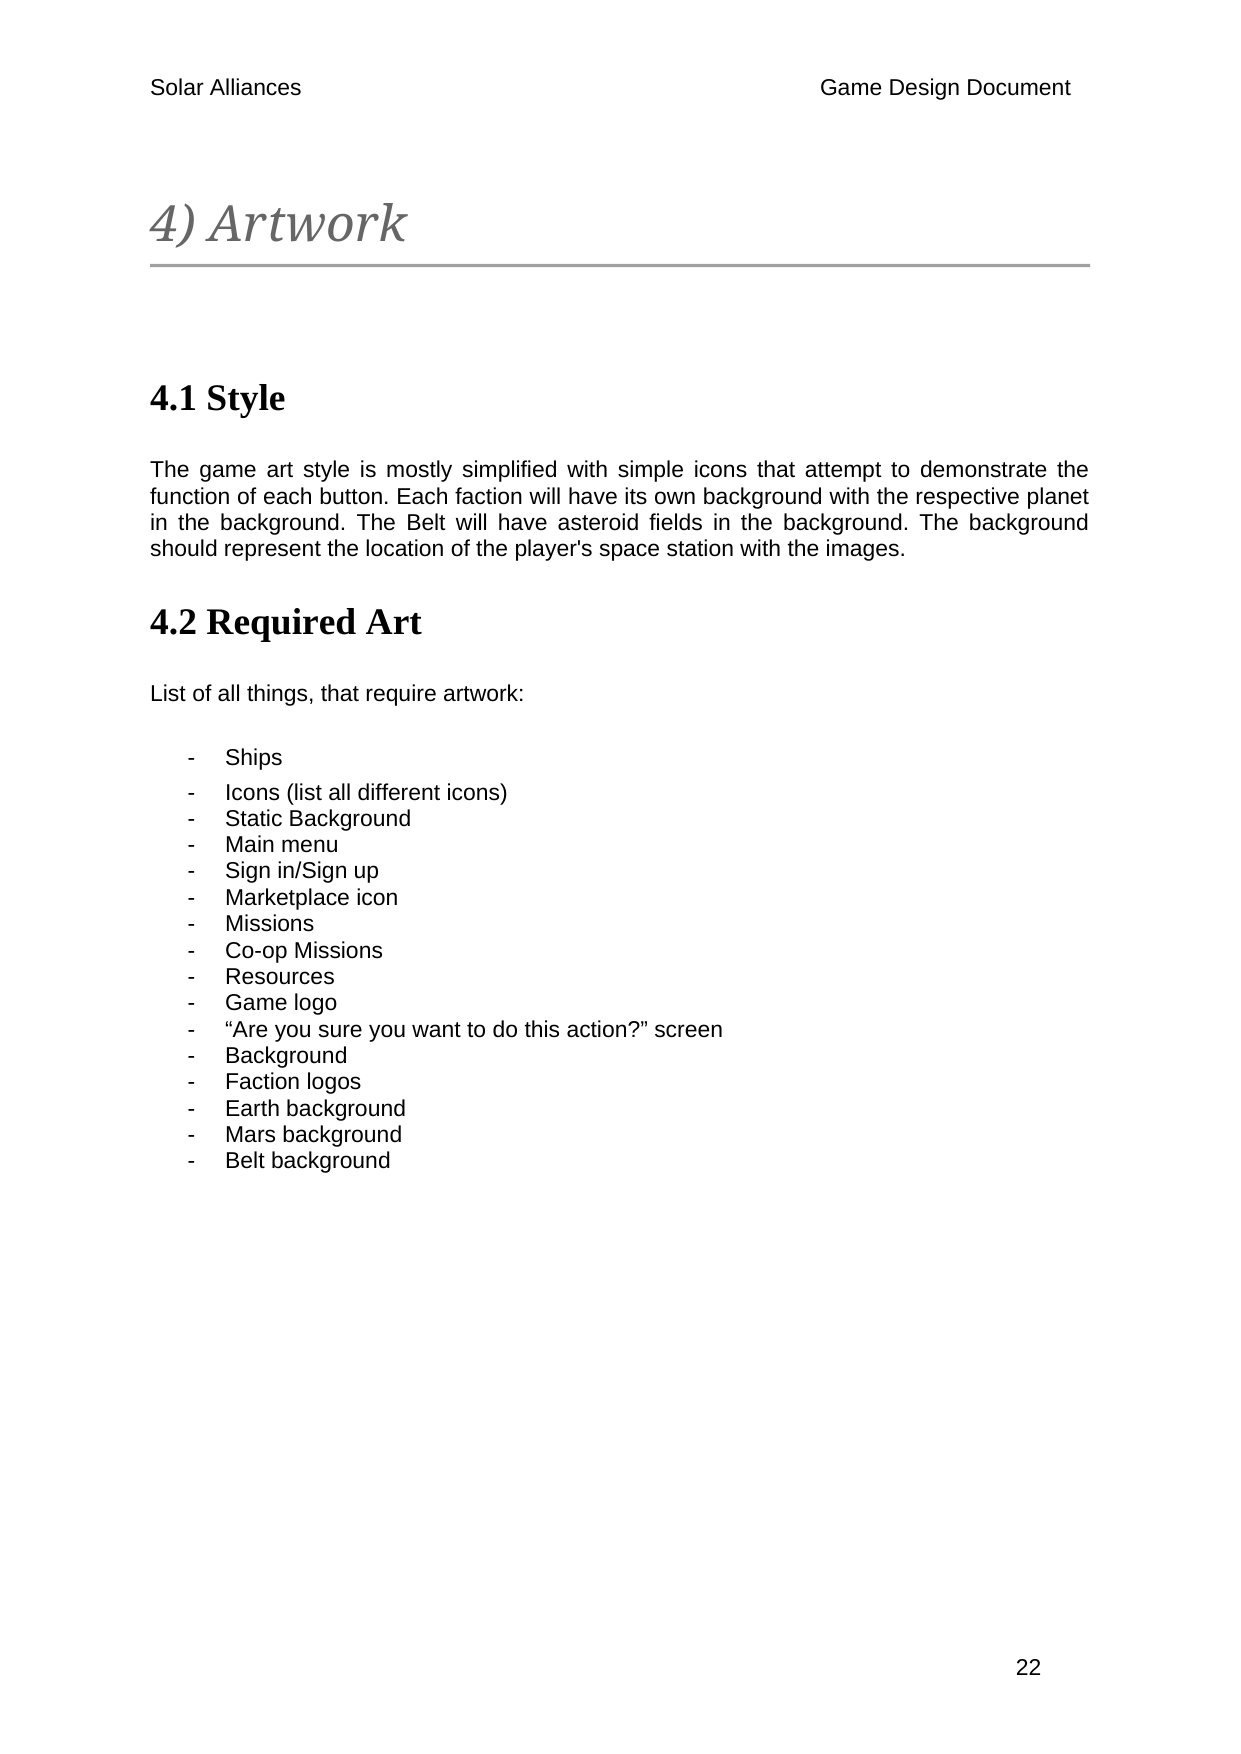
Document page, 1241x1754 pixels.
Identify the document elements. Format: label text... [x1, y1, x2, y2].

list Missions [187, 910, 1090, 937]
subtitle 4) Artwork [150, 187, 1090, 256]
list Game logo [187, 989, 1090, 1016]
list Belt background [187, 1147, 1090, 1174]
list Marketplace icon [187, 884, 1090, 910]
list Earth background [187, 1095, 1090, 1121]
list Main menu [187, 831, 1090, 857]
text List of all things, that require artwork: [150, 680, 1090, 706]
list Co-op Missions [187, 937, 1090, 963]
list Faction logos [187, 1068, 1090, 1095]
subtitle 4.2 Required Art [150, 599, 1090, 642]
subtitle 4.1 Style [150, 376, 1090, 419]
list Icons (list all different icons) [187, 778, 1090, 805]
list Ships [187, 744, 1090, 770]
list “Are you sure you want to do this action?” screen [187, 1016, 1090, 1042]
list Background [187, 1042, 1090, 1068]
text The game art style is mostly simplified with simple icons that attempt to demonstrate the function of each button. Each faction will have its own background with the respective planet in the background. The Belt will have asteroid fields in the background. The background should represent the location of the player's space station with the images. [150, 456, 1090, 562]
list Mars background [187, 1121, 1090, 1147]
list Sign in/Sign up [187, 857, 1090, 884]
list Resources [187, 963, 1090, 989]
list Static Background [187, 805, 1090, 831]
